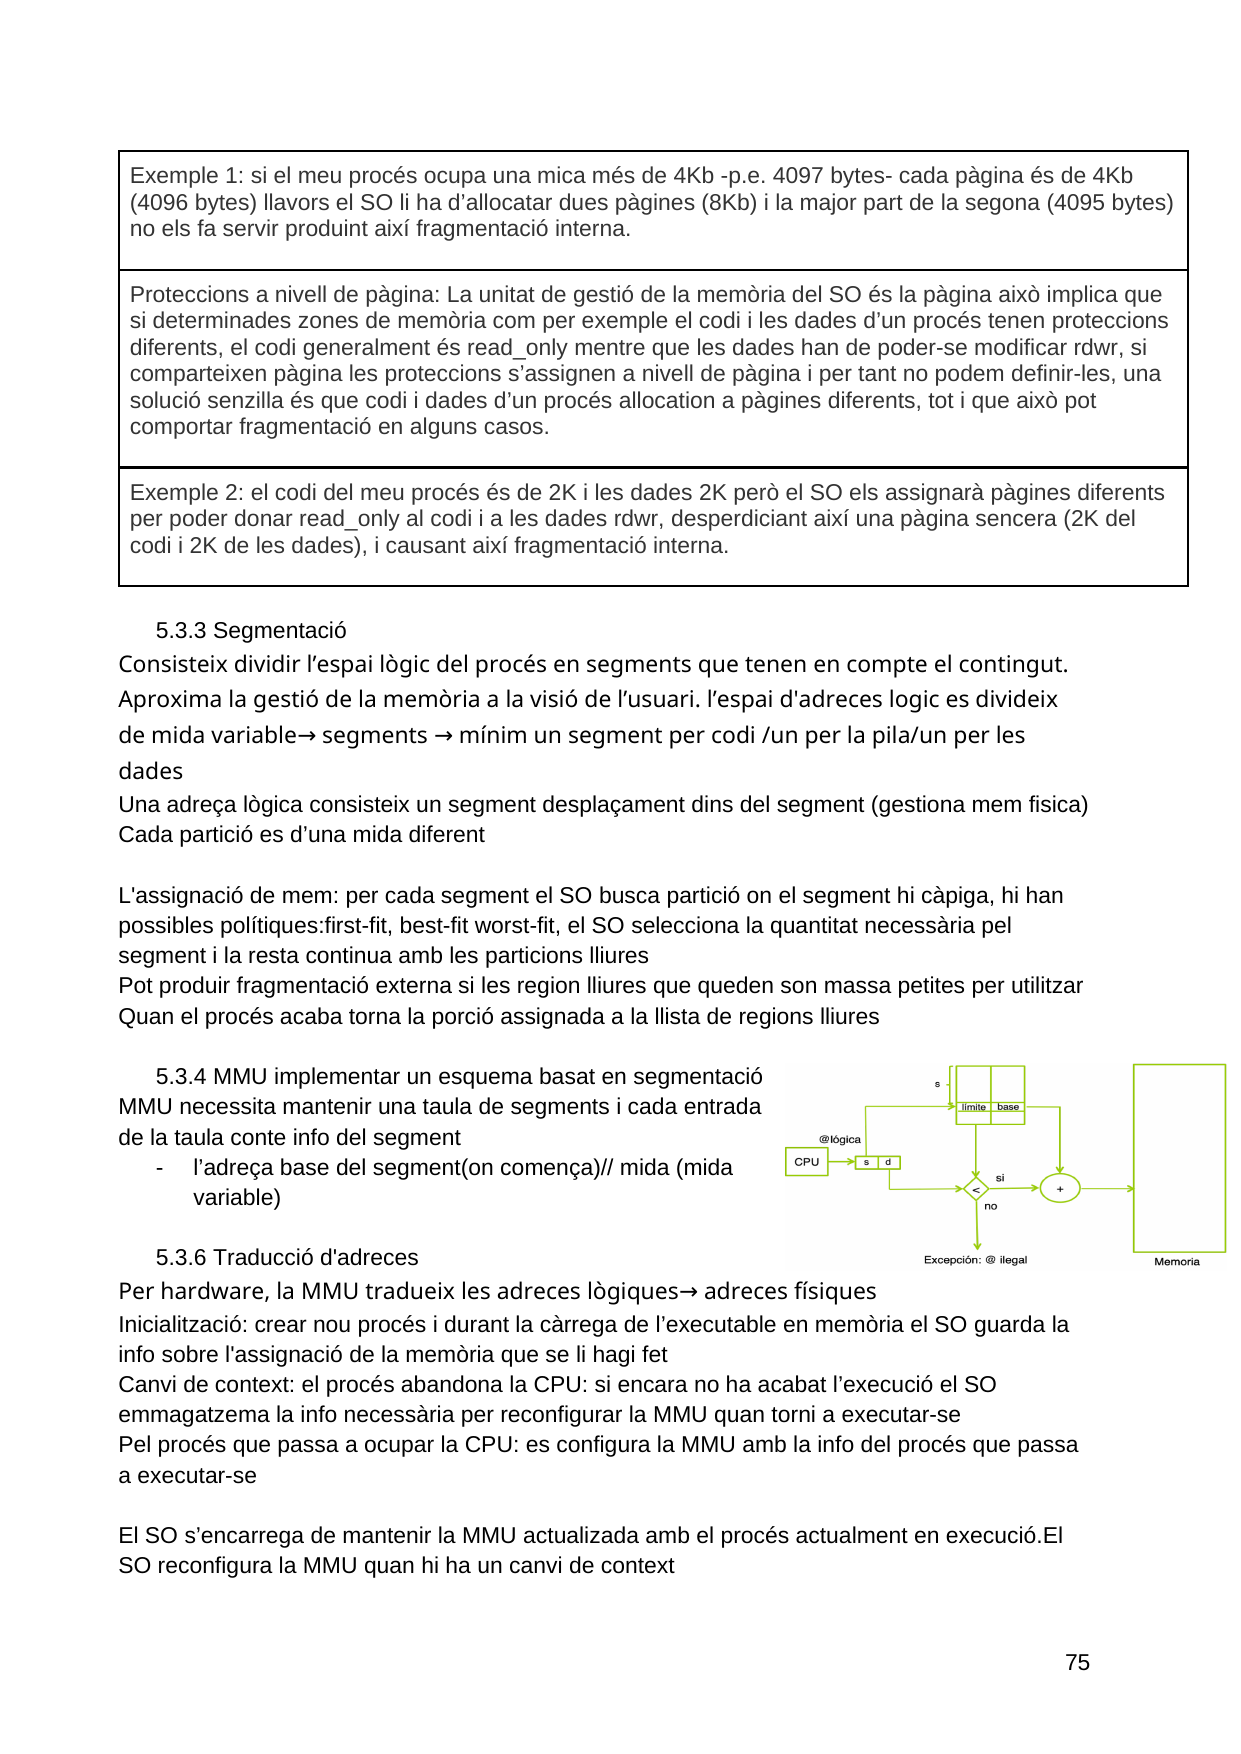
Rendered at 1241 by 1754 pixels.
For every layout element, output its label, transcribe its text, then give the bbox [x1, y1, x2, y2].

text Canvi de context: el procés abandona la CPU: si encara no ha acabat l’execució el SO emmagatzema la info necessària per reconfigurar la MMU quan torni a executar-se [118, 1371, 1090, 1427]
subtitle 5.3.3 Segmentació [156, 617, 1090, 644]
table_cell Exemple 2: el codi del meu procés és de 2K i les dades 2K però el SO els assignarà pàgines diferents per poder donar read_only al codi i a les dades rdwr, desperdiciant així una pàgina sencera (2K del codi i 2K de les dades), i causant així fragmentació interna. [120, 469, 1187, 585]
table_header Exemple 1: si el meu procés ocupa una mica més de 4Kb -p.e. 4097 bytes- cada pàgina és de 4Kb (4096 bytes) llavors el SO li ha d’allocatar dues pàgines (8Kb) i la major part de la segona (4095 bytes) no els fa servir produint així fragmentació interna. [120, 152, 1187, 269]
text Consisteix dividir l’espai lògic del procés en segments que tenen en compte el contingut. Aproxima la gestió de la memòria a la visió de l’usuari. l’espai d'adreces logic es divideix de mida variable→ segments → mínim un segment per codi /un per la pila/un per les dades [118, 647, 1090, 787]
text El SO s’encarrega de mantenir la MMU actualizada amb el procés actualment en execució.El SO reconfigura la MMU quan hi ha un canvi de context [118, 1522, 1090, 1578]
subtitle 5.3.4 MMU implementar un esquema basat en segmentació [156, 1063, 784, 1089]
text Una adreça lògica consisteix un segment desplaçament dins del segment (gestiona mem fisica) [118, 791, 1090, 818]
text Cada partició es d’una mida diferent [118, 821, 1090, 848]
text Inicialització: crear nou procés i durant la càrrega de l’executable en memòria el SO guarda la info sobre l'assignació de la memòria que se li hagi fet [118, 1311, 1090, 1367]
subtitle 5.3.6 Traducció d'adreces [156, 1244, 784, 1271]
list l’adreça base del segment(on comença)// mida (mida variable) [156, 1154, 784, 1210]
text Per hardware, la MMU tradueix les adreces lògiques→ adreces físiques [118, 1274, 1090, 1306]
text MMU necessita mantenir una taula de segments i cada entrada de la taula conte info del segment [118, 1093, 784, 1150]
text Pel procés que passa a ocupar la CPU: es configura la MMU amb la info del procés que passa a executar-se [118, 1431, 1090, 1488]
text Pot produir fragmentació externa si les region lliures que queden son massa petites per utilitzar [118, 972, 1090, 999]
text Quan el procés acaba torna la porció assignada a la llista de regions lliures [118, 1003, 1090, 1029]
text L'assignació de mem: per cada segment el SO busca partició on el segment hi càpiga, hi han possibles polítiques:first-fit, best-fit worst-fit, el SO selecciona la quantitat necessària pel segment i la resta continua amb les particions lliures [118, 882, 1090, 969]
picture [784, 1063, 1227, 1271]
table_cell Proteccions a nivell de pàgina: La unitat de gestió de la memòria del SO és la pàgina això implica que si determinades zones de memòria com per exemple el codi i les dades d’un procés tenen proteccions diferents, el codi generalment és read_only mentre que les dades han de poder-se modificar rdwr, si comparteixen pàgina les proteccions s’assignen a nivell de pàgina i per tant no podem definir-les, una solució senzilla és que codi i dades d’un procés allocation a pàgines diferents, tot i que això pot comportar fragmentació en alguns casos. [120, 271, 1187, 466]
